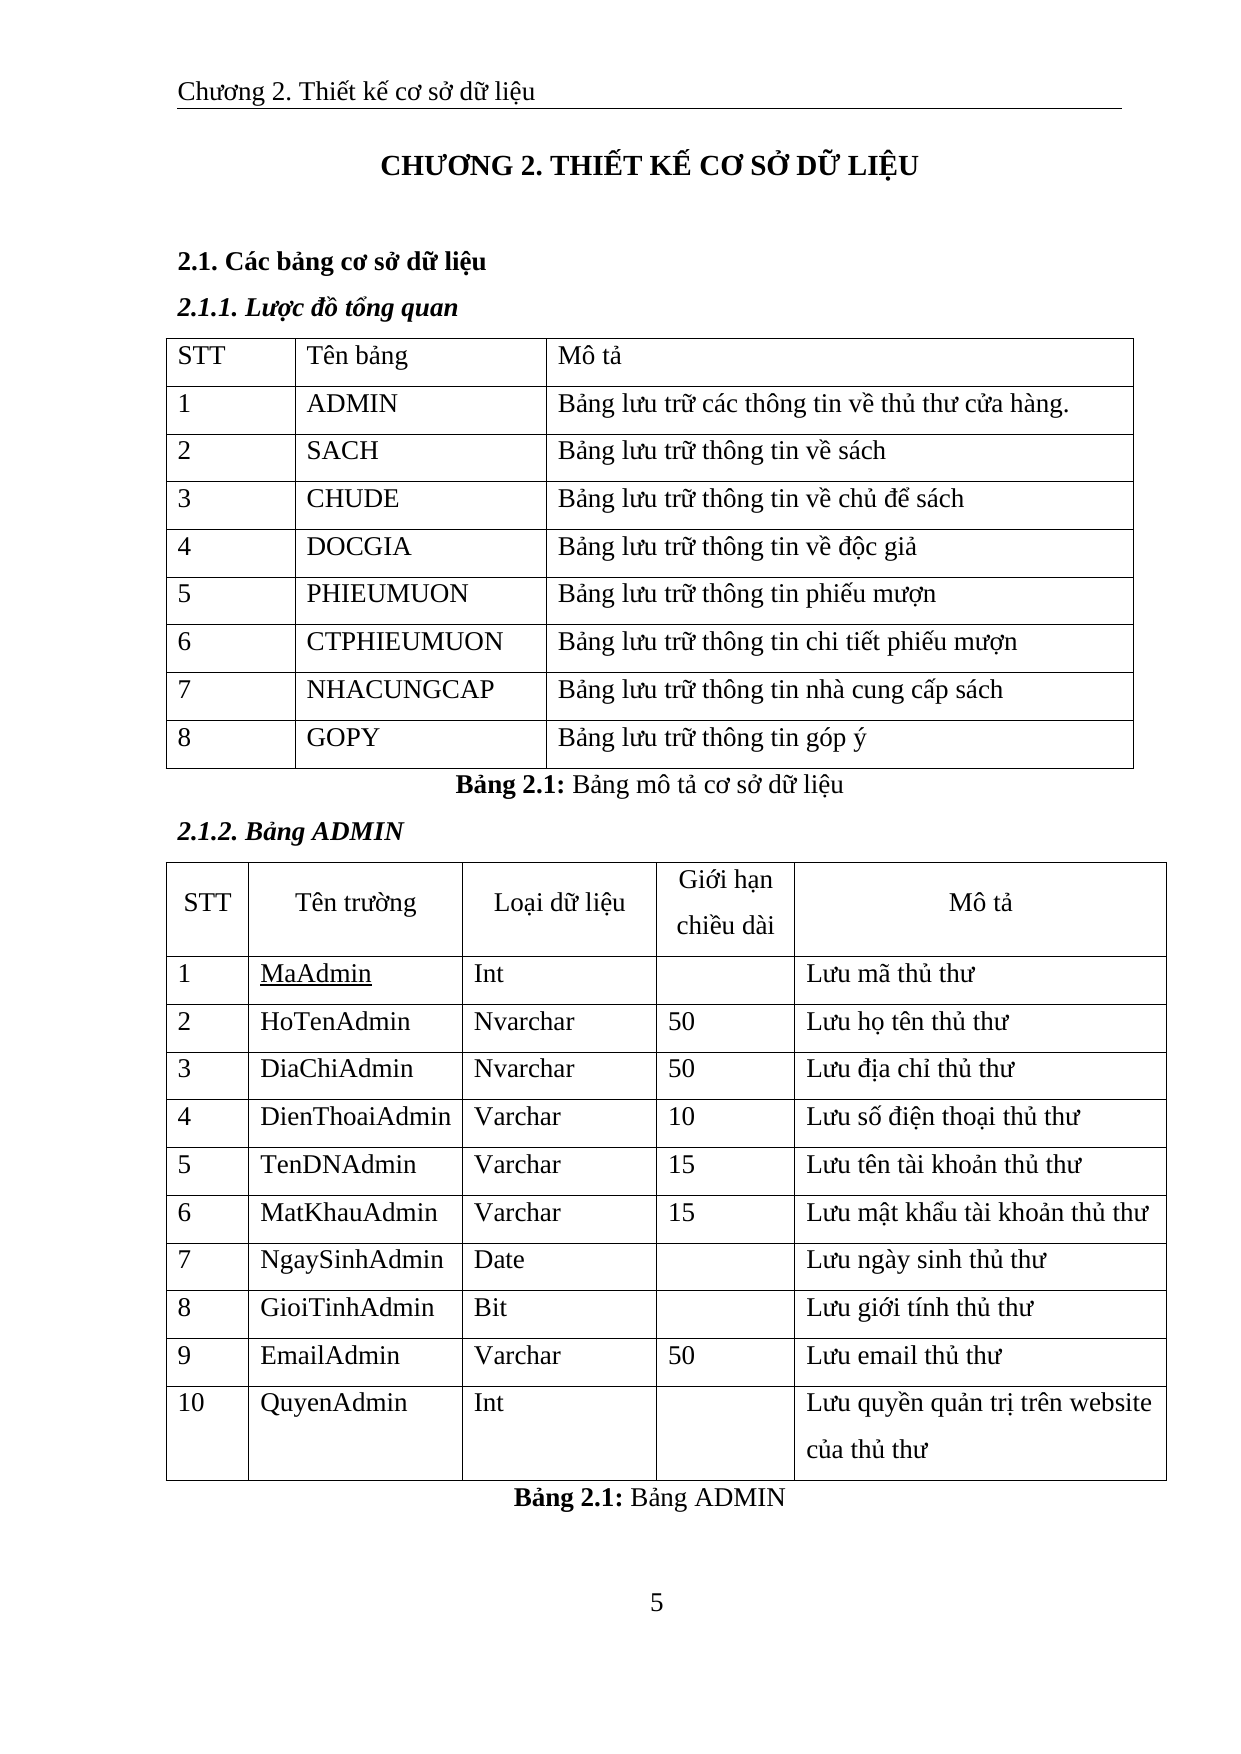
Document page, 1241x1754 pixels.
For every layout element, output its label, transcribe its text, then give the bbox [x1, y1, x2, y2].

table_cell Lưu địa chỉ thủ thư [795, 1053, 1166, 1099]
table_cell Lưu tên tài khoản thủ thư [795, 1148, 1166, 1195]
table_cell Bit [463, 1291, 656, 1338]
text Bảng mô tả cơ sở dữ liệu [177, 769, 1122, 799]
table_header Tên trường [249, 863, 462, 956]
table_cell 3 [167, 1053, 248, 1099]
table_cell Bảng lưu trữ thông tin chi tiết phiếu mượn [547, 625, 1133, 672]
table_cell 50 [657, 1005, 794, 1052]
table_cell ADMIN [296, 387, 546, 433]
table_cell 6 [167, 1196, 248, 1242]
table_cell Lưu email thủ thư [795, 1339, 1166, 1386]
table_cell Lưu mã thủ thư [795, 957, 1166, 1004]
table_cell GOPY [296, 721, 546, 767]
table_cell DiaChiAdmin [249, 1053, 462, 1099]
table_cell Lưu giới tính thủ thư [795, 1291, 1166, 1338]
table_cell CTPHIEUMUON [296, 625, 546, 672]
table_cell Date [463, 1244, 656, 1290]
table_cell Nvarchar [463, 1053, 656, 1099]
table_cell Bảng lưu trữ thông tin về chủ để sách [547, 482, 1133, 529]
table_cell [657, 1387, 794, 1480]
table_cell 4 [167, 530, 295, 577]
table_cell [657, 1291, 794, 1338]
table_cell Bảng lưu trữ thông tin góp ý [547, 721, 1133, 767]
table_cell Varchar [463, 1196, 656, 1242]
table_cell 1 [167, 387, 295, 433]
table_cell QuyenAdmin [249, 1387, 462, 1480]
table_cell 5 [167, 1148, 248, 1195]
table_cell Lưu quyền quản trị trên website của thủ thư [795, 1387, 1166, 1480]
table_cell Lưu số điện thoại thủ thư [795, 1100, 1166, 1147]
table_cell 2 [167, 1005, 248, 1052]
table_cell MaAdmin [249, 957, 462, 1004]
table_cell [657, 1244, 794, 1290]
table_cell DOCGIA [296, 530, 546, 577]
table_cell Varchar [463, 1148, 656, 1195]
table_cell [657, 957, 794, 1004]
table_cell Lưu ngày sinh thủ thư [795, 1244, 1166, 1290]
table_cell PHIEUMUON [296, 578, 546, 624]
table_cell Bảng lưu trữ các thông tin về thủ thư cửa hàng. [547, 387, 1133, 433]
table_cell 10 [167, 1387, 248, 1480]
table_header Tên bảng [296, 339, 546, 386]
table_cell 7 [167, 673, 295, 720]
table_cell 3 [167, 482, 295, 529]
table_cell Bảng lưu trữ thông tin nhà cung cấp sách [547, 673, 1133, 720]
table_cell 2 [167, 435, 295, 481]
table_cell NHACUNGCAP [296, 673, 546, 720]
table_cell TenDNAdmin [249, 1148, 462, 1195]
table_cell Varchar [463, 1339, 656, 1386]
table_cell NgaySinhAdmin [249, 1244, 462, 1290]
table_cell HoTenAdmin [249, 1005, 462, 1052]
text Bảng ADMIN [177, 815, 1122, 846]
table_header STT [167, 863, 248, 956]
table_cell Lưu mật khẩu tài khoản thủ thư [795, 1196, 1166, 1242]
table_cell 9 [167, 1339, 248, 1386]
table_cell Bảng lưu trữ thông tin phiếu mượn [547, 578, 1133, 624]
table_cell 5 [167, 578, 295, 624]
table_cell 7 [167, 1244, 248, 1290]
table_header STT [167, 339, 295, 386]
table_header Mô tả [547, 339, 1133, 386]
table_cell 15 [657, 1196, 794, 1242]
table_cell MatKhauAdmin [249, 1196, 462, 1242]
table_cell 50 [657, 1339, 794, 1386]
table_cell CHUDE [296, 482, 546, 529]
table_cell EmailAdmin [249, 1339, 462, 1386]
table_cell Varchar [463, 1100, 656, 1147]
text Các bảng cơ sở dữ liệu [177, 245, 1122, 276]
table_header Giới hạn chiều dài [657, 863, 794, 956]
table_cell 4 [167, 1100, 248, 1147]
table_cell Nvarchar [463, 1005, 656, 1052]
table_header Loại dữ liệu [463, 863, 656, 956]
table_cell 15 [657, 1148, 794, 1195]
text Bảng ADMIN [177, 1481, 1122, 1512]
table_cell 1 [167, 957, 248, 1004]
table_cell Bảng lưu trữ thông tin về độc giả [547, 530, 1133, 577]
table_cell SACH [296, 435, 546, 481]
table_cell 6 [167, 625, 295, 672]
table_cell 50 [657, 1053, 794, 1099]
table_cell Int [463, 1387, 656, 1480]
table_cell DienThoaiAdmin [249, 1100, 462, 1147]
table_cell Bảng lưu trữ thông tin về sách [547, 435, 1133, 481]
table_cell GioiTinhAdmin [249, 1291, 462, 1338]
table_cell 10 [657, 1100, 794, 1147]
table_cell Lưu họ tên thủ thư [795, 1005, 1166, 1052]
text THIẾT KẾ CƠ SỞ DỮ LIỆU [177, 148, 1122, 181]
table_cell 8 [167, 1291, 248, 1338]
table_cell 8 [167, 721, 295, 767]
text Lược đồ tổng quan [177, 291, 1122, 322]
table_cell Int [463, 957, 656, 1004]
table_header Mô tả [795, 863, 1166, 956]
